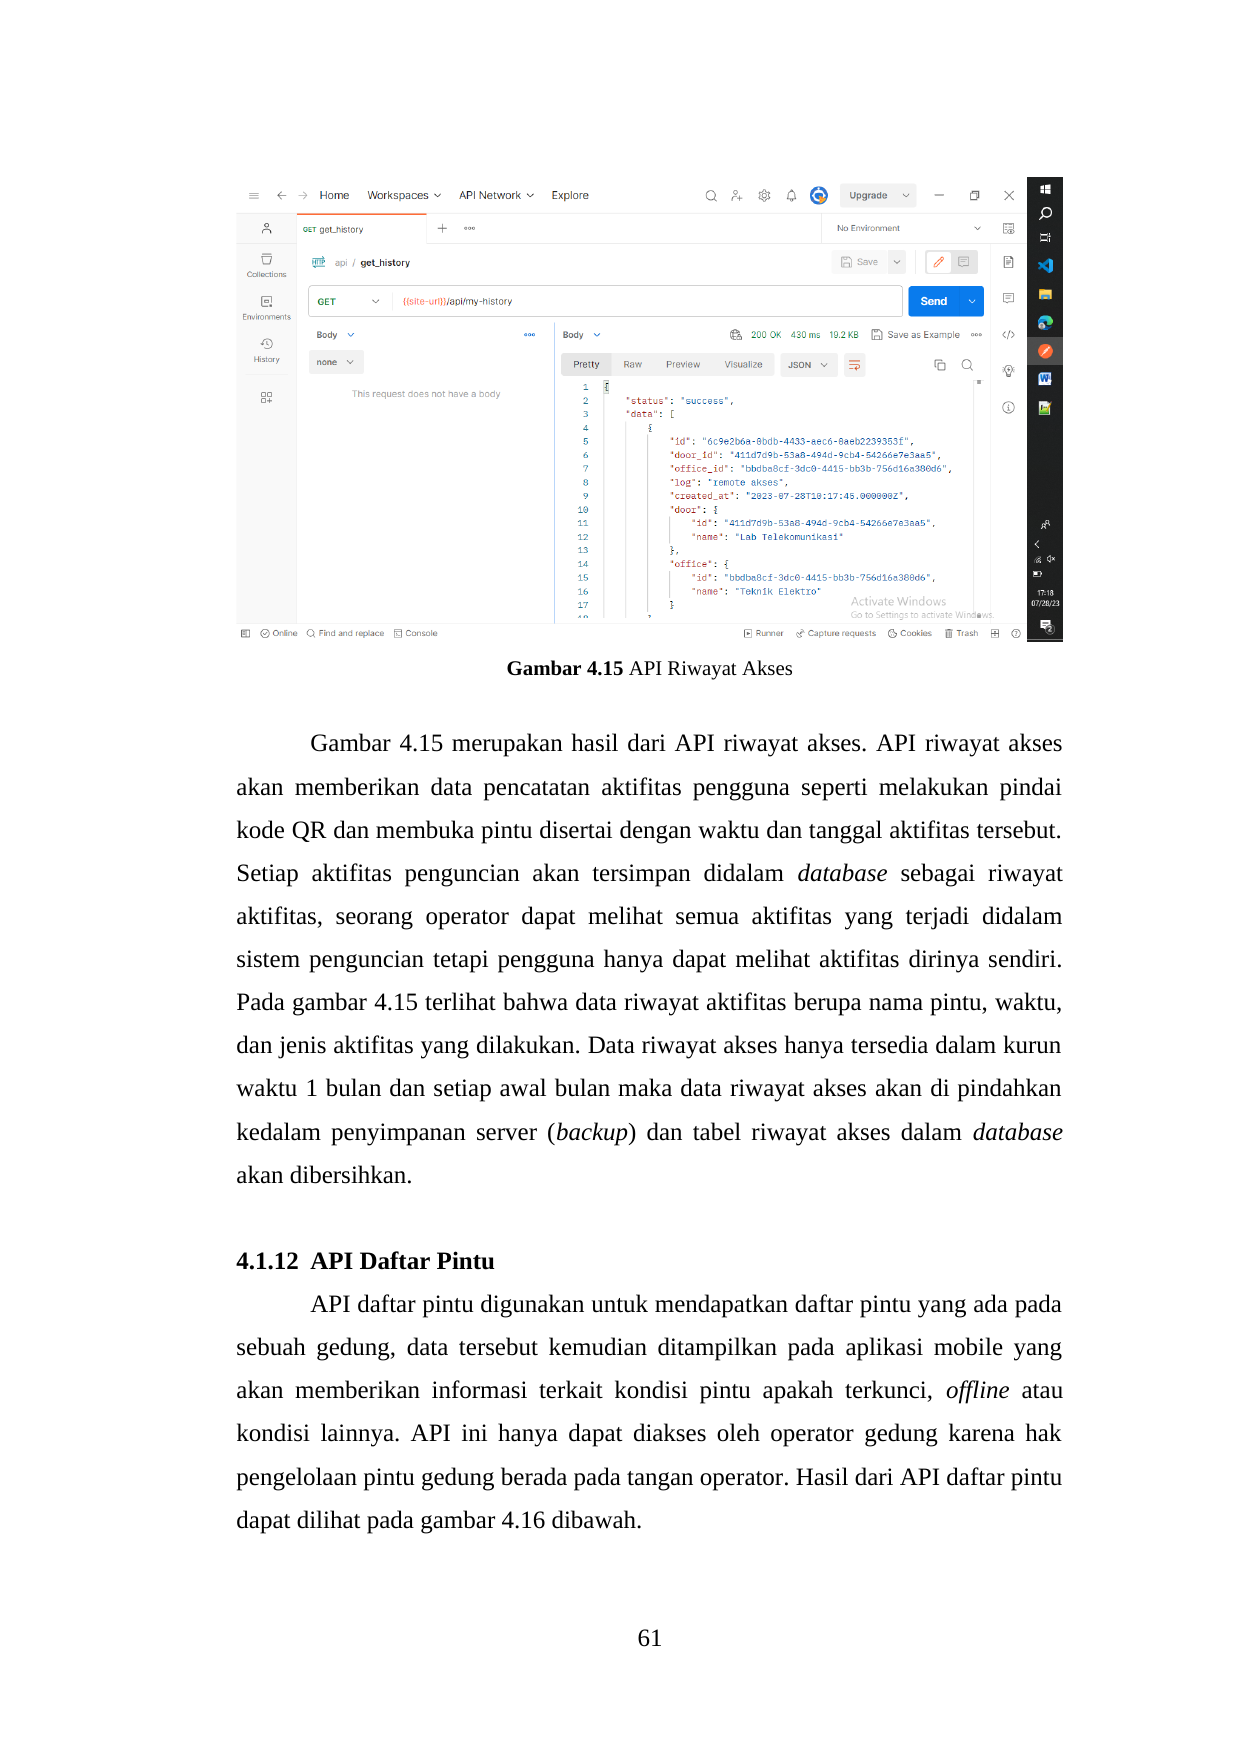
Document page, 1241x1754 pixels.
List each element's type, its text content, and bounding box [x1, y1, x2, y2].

picture [236, 177, 1063, 642]
text Gambar 4.15 API Riwayat Akses [236, 656, 1063, 680]
text API Daftar Pintu [236, 1246, 1063, 1275]
text API daftar pintu digunakan untuk mendapatkan daftar pintu yang ada pada sebuah gedung, data tersebut kemudian ditampilkan pada aplikasi mobile yang akan memberikan informasi terkait kondisi pintu apakah terkunci, offline atau kondisi lainnya. API ini hanya dapat diakses oleh operator gedung karena hak pengelolaan pintu gedung berada pada tangan operator. Hasil dari API daftar pintu dapat dilihat pada gambar 4.16 dibawah. [236, 1289, 1063, 1533]
text Gambar 4.15 merupakan hasil dari API riwayat akses. API riwayat akses akan memberikan data pencatatan aktifitas pengguna seperti melakukan pindai kode QR dan membuka pintu disertai dengan waktu dan tanggal aktifitas tersebut. Setiap aktifitas penguncian akan tersimpan didalam database sebagai riwayat aktifitas, seorang operator dapat melihat semua aktifitas yang terjadi didalam sistem penguncian tetapi pengguna hanya dapat melihat aktifitas dirinya sendiri. Pada gambar 4.15 terlihat bahwa data riwayat aktifitas berupa nama pintu, waktu, dan jenis aktifitas yang dilakukan. Data riwayat akses hanya tersedia dalam kurun waktu 1 bulan dan setiap awal bulan maka data riwayat akses akan di pindahkan kedalam penyimpanan server (backup) dan tabel riwayat akses dalam database akan dibersihkan. [236, 728, 1063, 1188]
